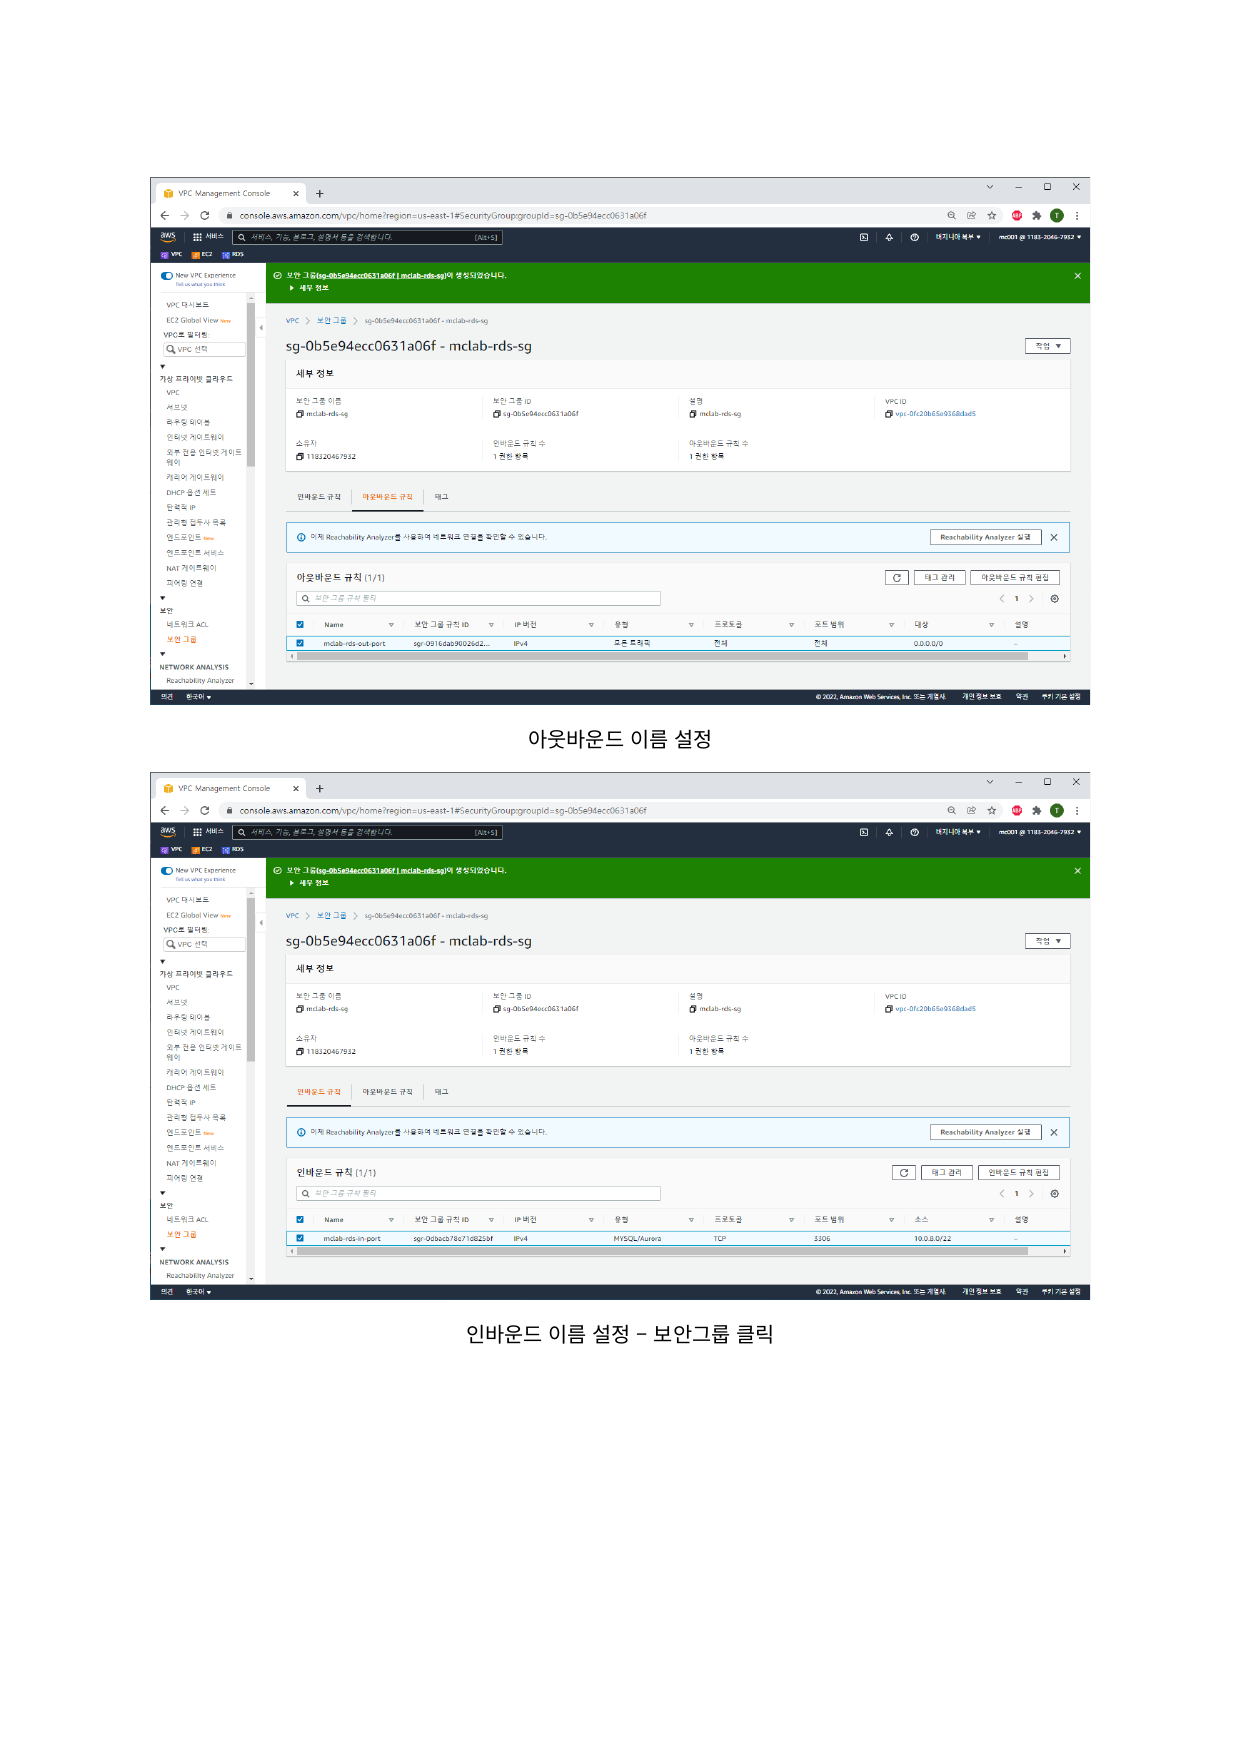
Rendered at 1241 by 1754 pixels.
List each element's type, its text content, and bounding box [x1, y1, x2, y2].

picture [150, 772, 1091, 1300]
text 아웃바운드 이름 설정 [150, 723, 1090, 753]
picture [150, 177, 1091, 705]
text 인바운드 이름 설정 – 보안그룹 클릭 [150, 1319, 1090, 1349]
